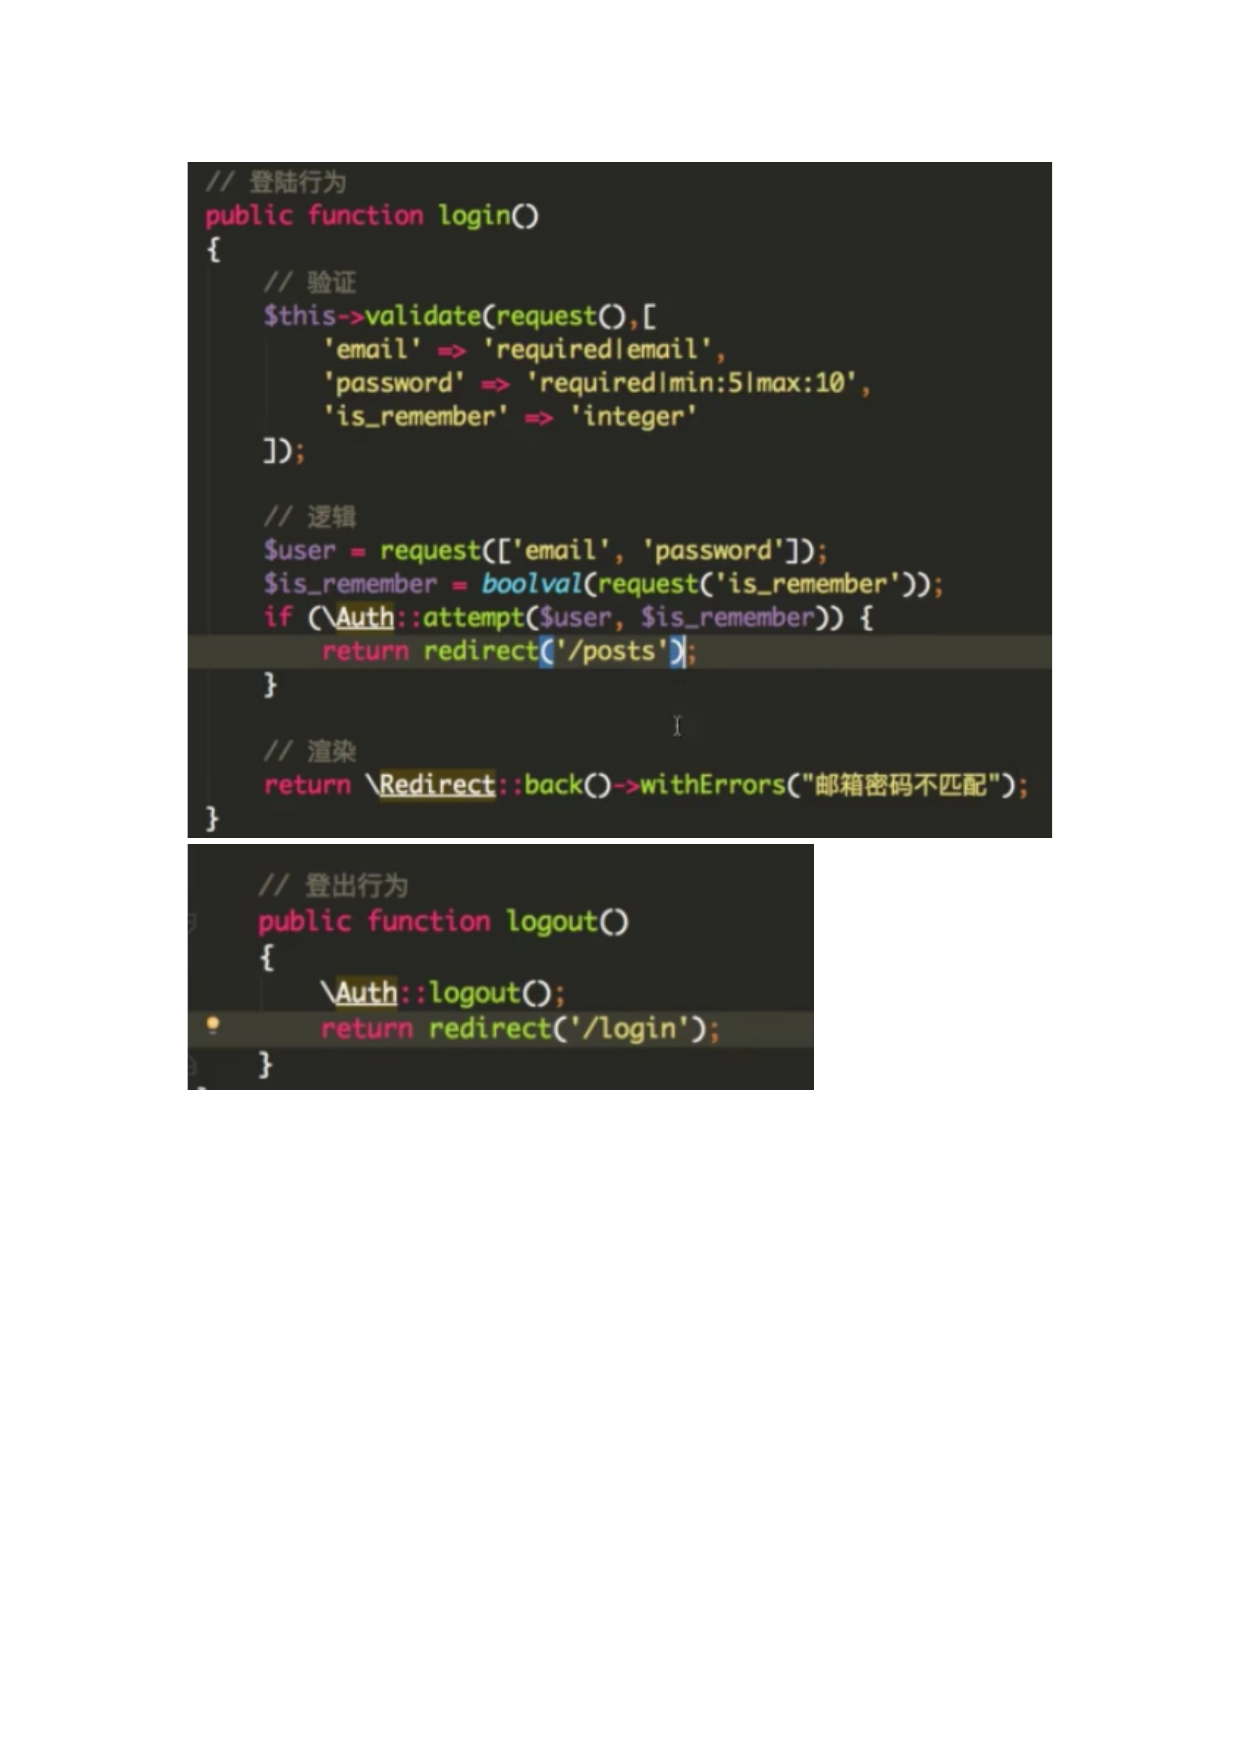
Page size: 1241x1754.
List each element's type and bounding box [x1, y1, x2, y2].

picture [187, 162, 1053, 838]
picture [187, 844, 814, 1090]
